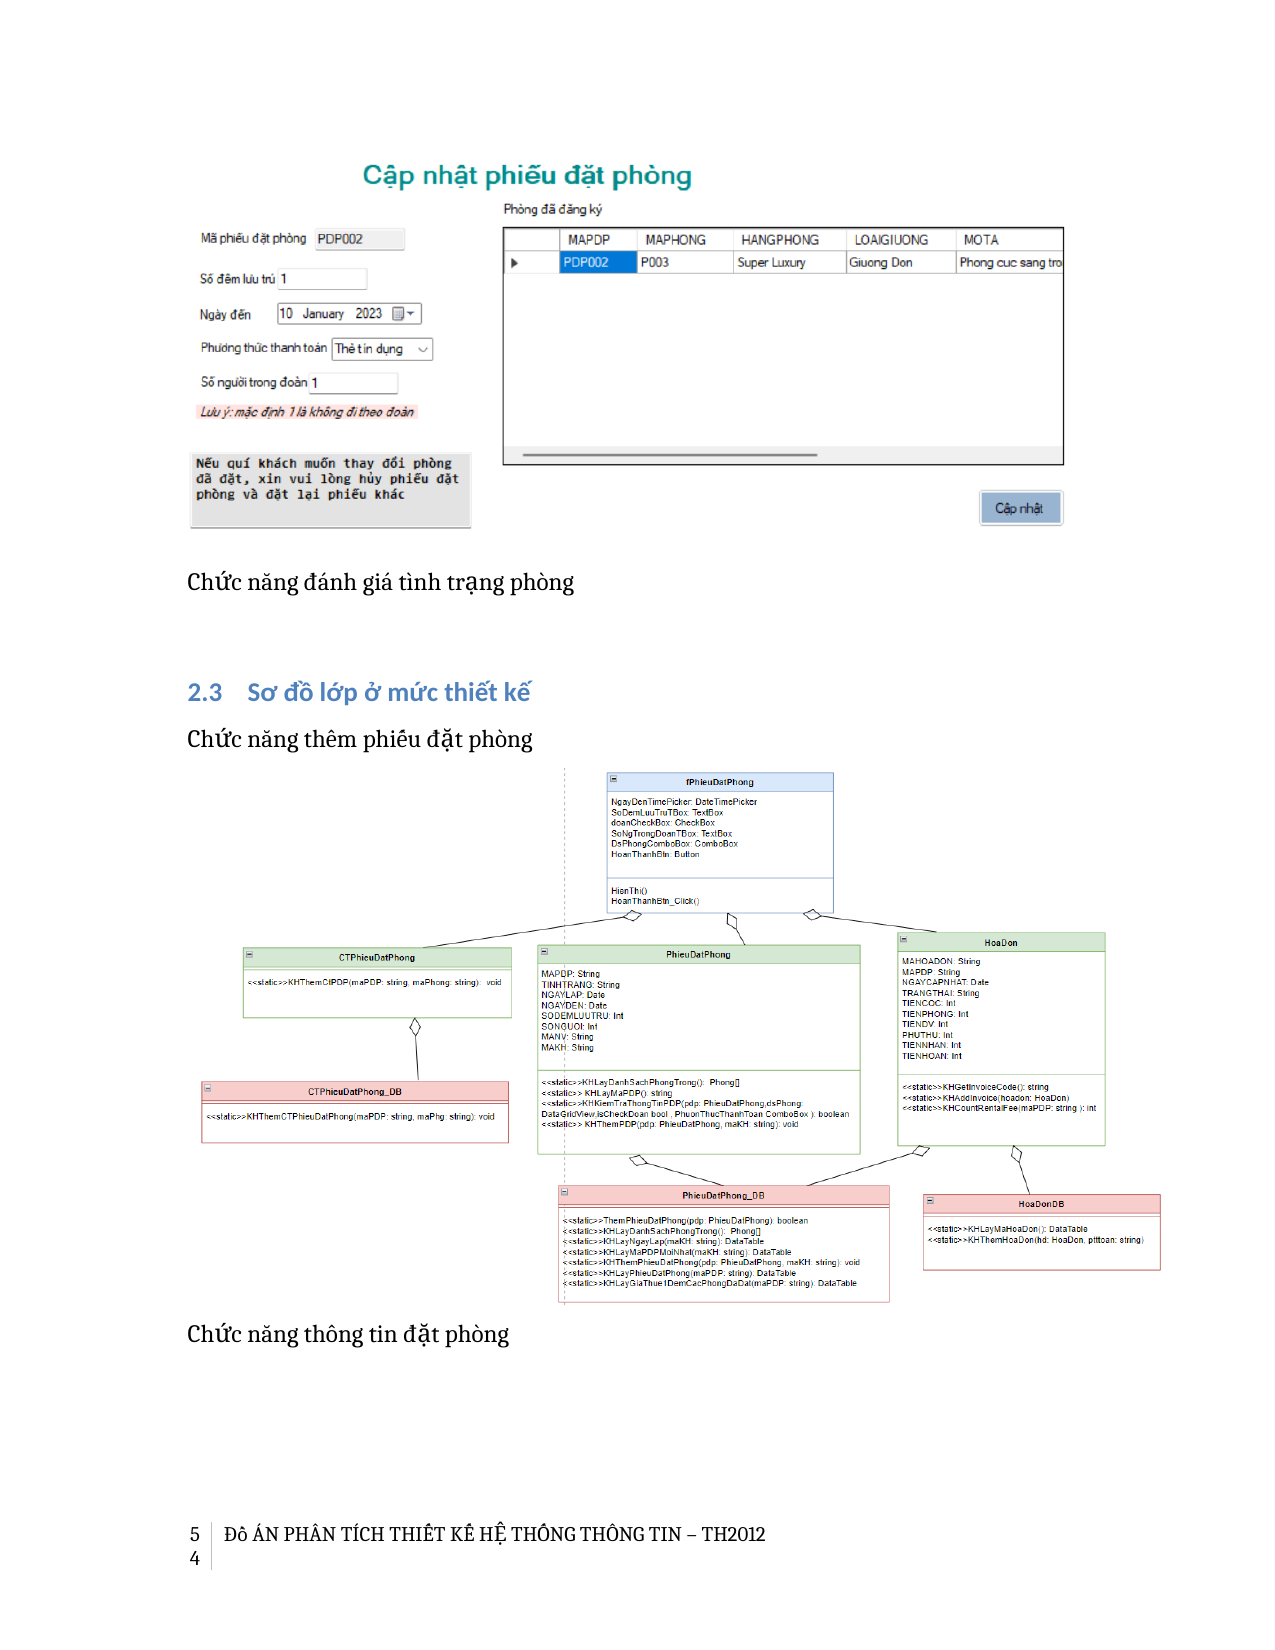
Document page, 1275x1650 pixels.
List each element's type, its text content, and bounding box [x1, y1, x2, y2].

picture [187, 768, 1166, 1306]
subtitle Sơ đồ lớp ở mức thiết kế [187, 675, 1087, 708]
text Chức năng thông tin đặt phòng [187, 1319, 1087, 1348]
text Chức năng thêm phiếu đặt phòng [187, 725, 1087, 754]
picture [187, 150, 1088, 554]
text Chức năng đánh giá tình trạng phòng [187, 568, 1087, 597]
